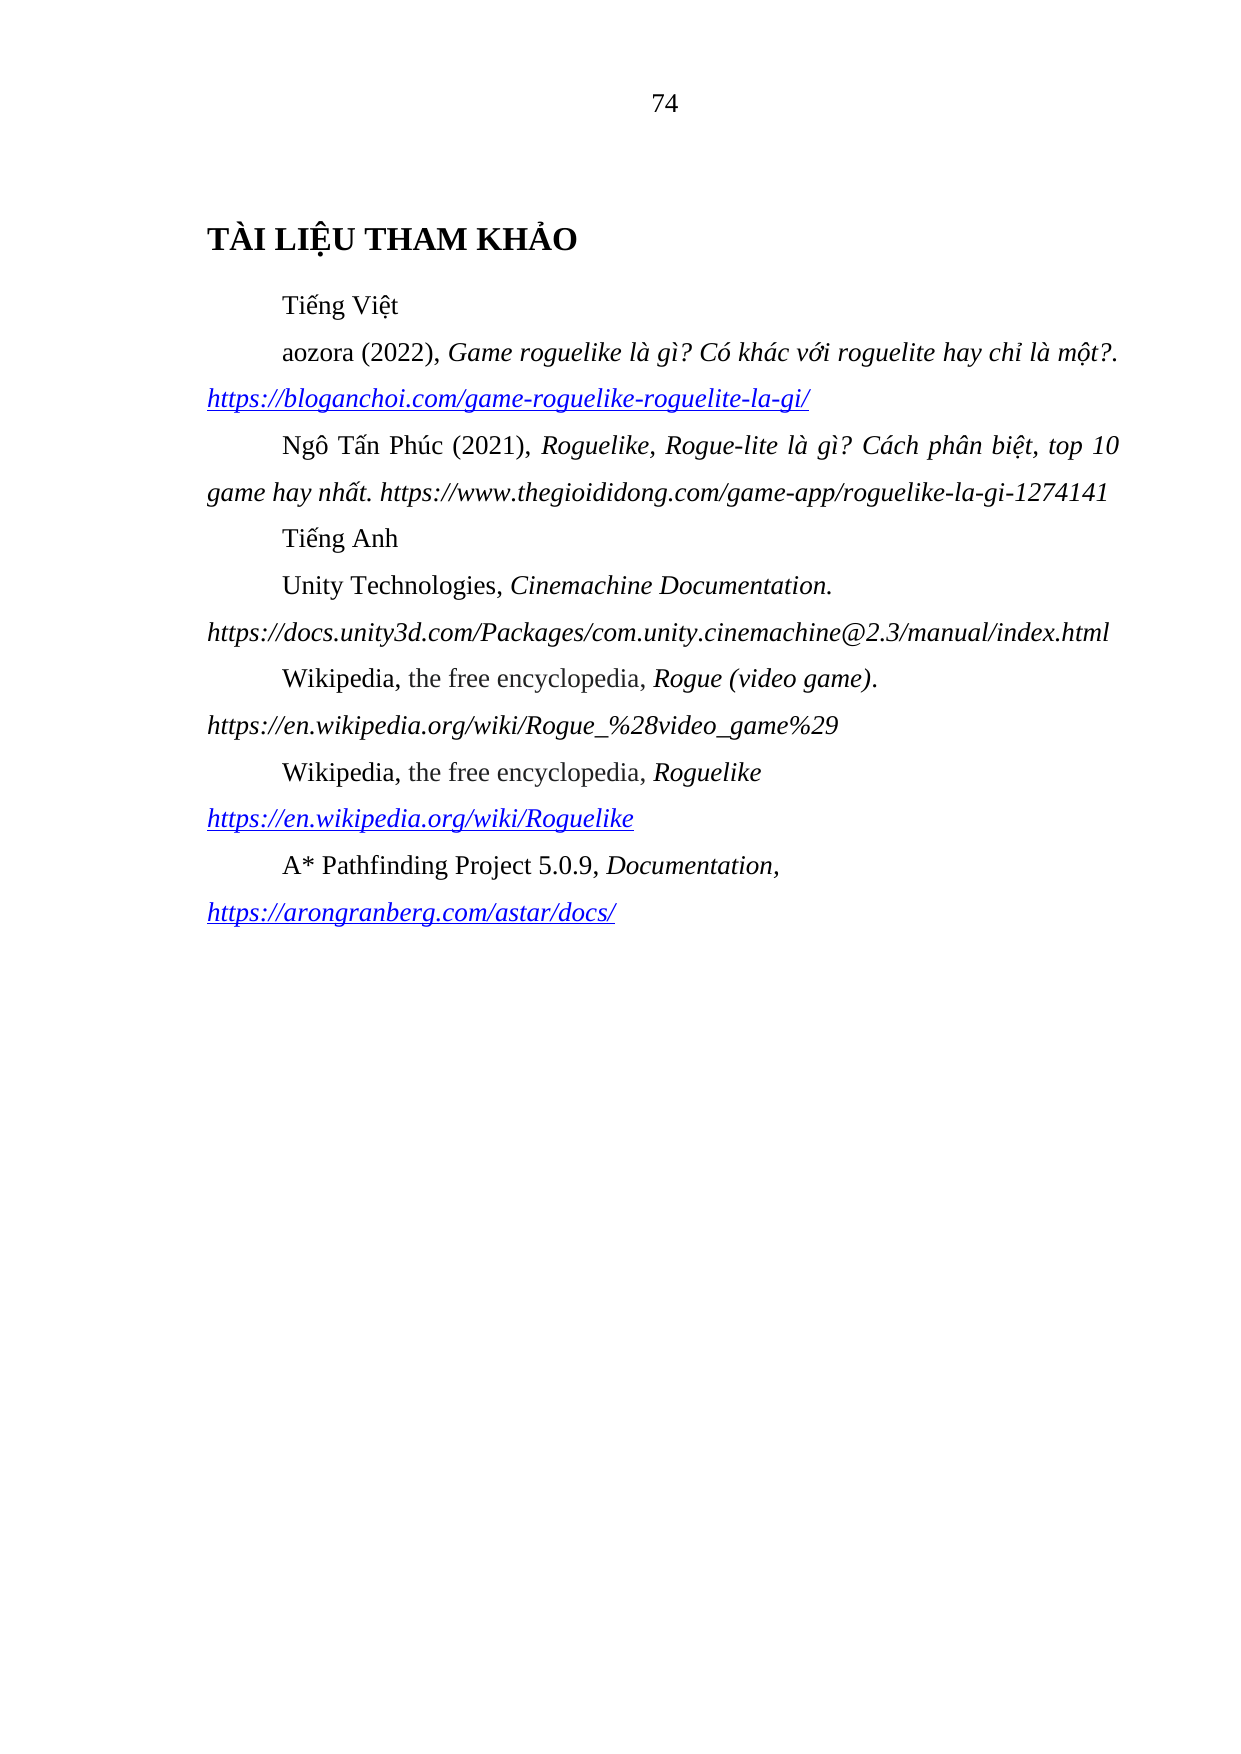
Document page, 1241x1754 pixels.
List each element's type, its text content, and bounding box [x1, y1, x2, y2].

text Ngô Tấn Phúc (2021), Roguelike, Rogue-lite là gì? Cách phân biệt, top 10 game hay nhất. https://www.thegioididong.com/game-app/roguelike-la-gi-1274141 [207, 429, 1122, 507]
text Tiếng Anh [207, 523, 1122, 554]
subtitle TÀI LIỆU THAM KHẢO [207, 219, 1122, 258]
text Wikipedia, the free encyclopedia, Roguelike https://en.wikipedia.org/wiki/Roguelike [207, 756, 1122, 834]
text Tiếng Việt [207, 289, 1122, 320]
text A* Pathfinding Project 5.0.9, Documentation, https://arongranberg.com/astar/docs/ [207, 849, 1122, 927]
text Unity Technologies, Cinemachine Documentation. https://docs.unity3d.com/Packages/com.unity.cinemachine@2.3/manual/index.html [207, 569, 1122, 647]
text Wikipedia, the free encyclopedia, Rogue (video game). https://en.wikipedia.org/wiki/Rogue_%28video_game%29 [207, 663, 1122, 740]
text aozora (2022), Game roguelike là gì? Có khác với roguelite hay chỉ là một?. https://bloganchoi.com/game-roguelike-roguelite-la-gi/ [207, 336, 1122, 414]
